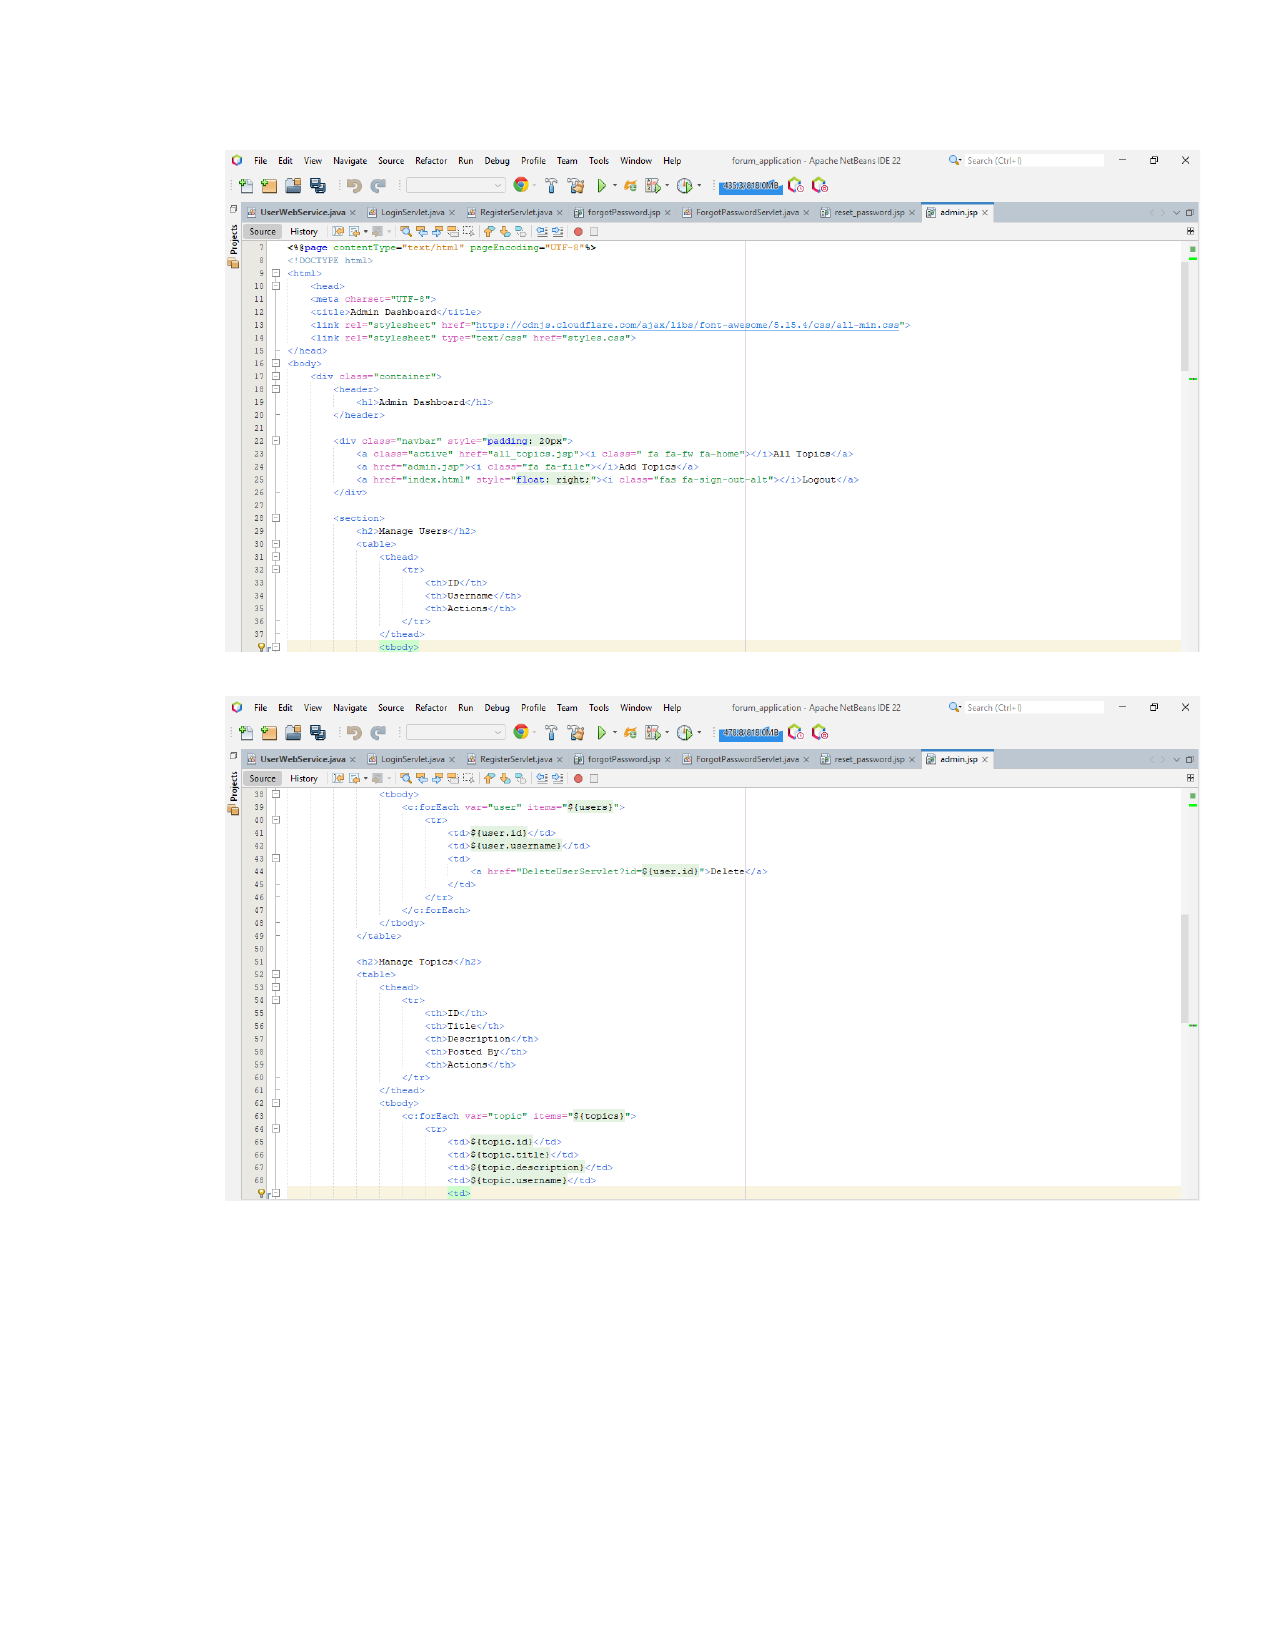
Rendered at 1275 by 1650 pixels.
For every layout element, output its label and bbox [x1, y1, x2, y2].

picture [225, 150, 1200, 652]
picture [225, 696, 1200, 1201]
